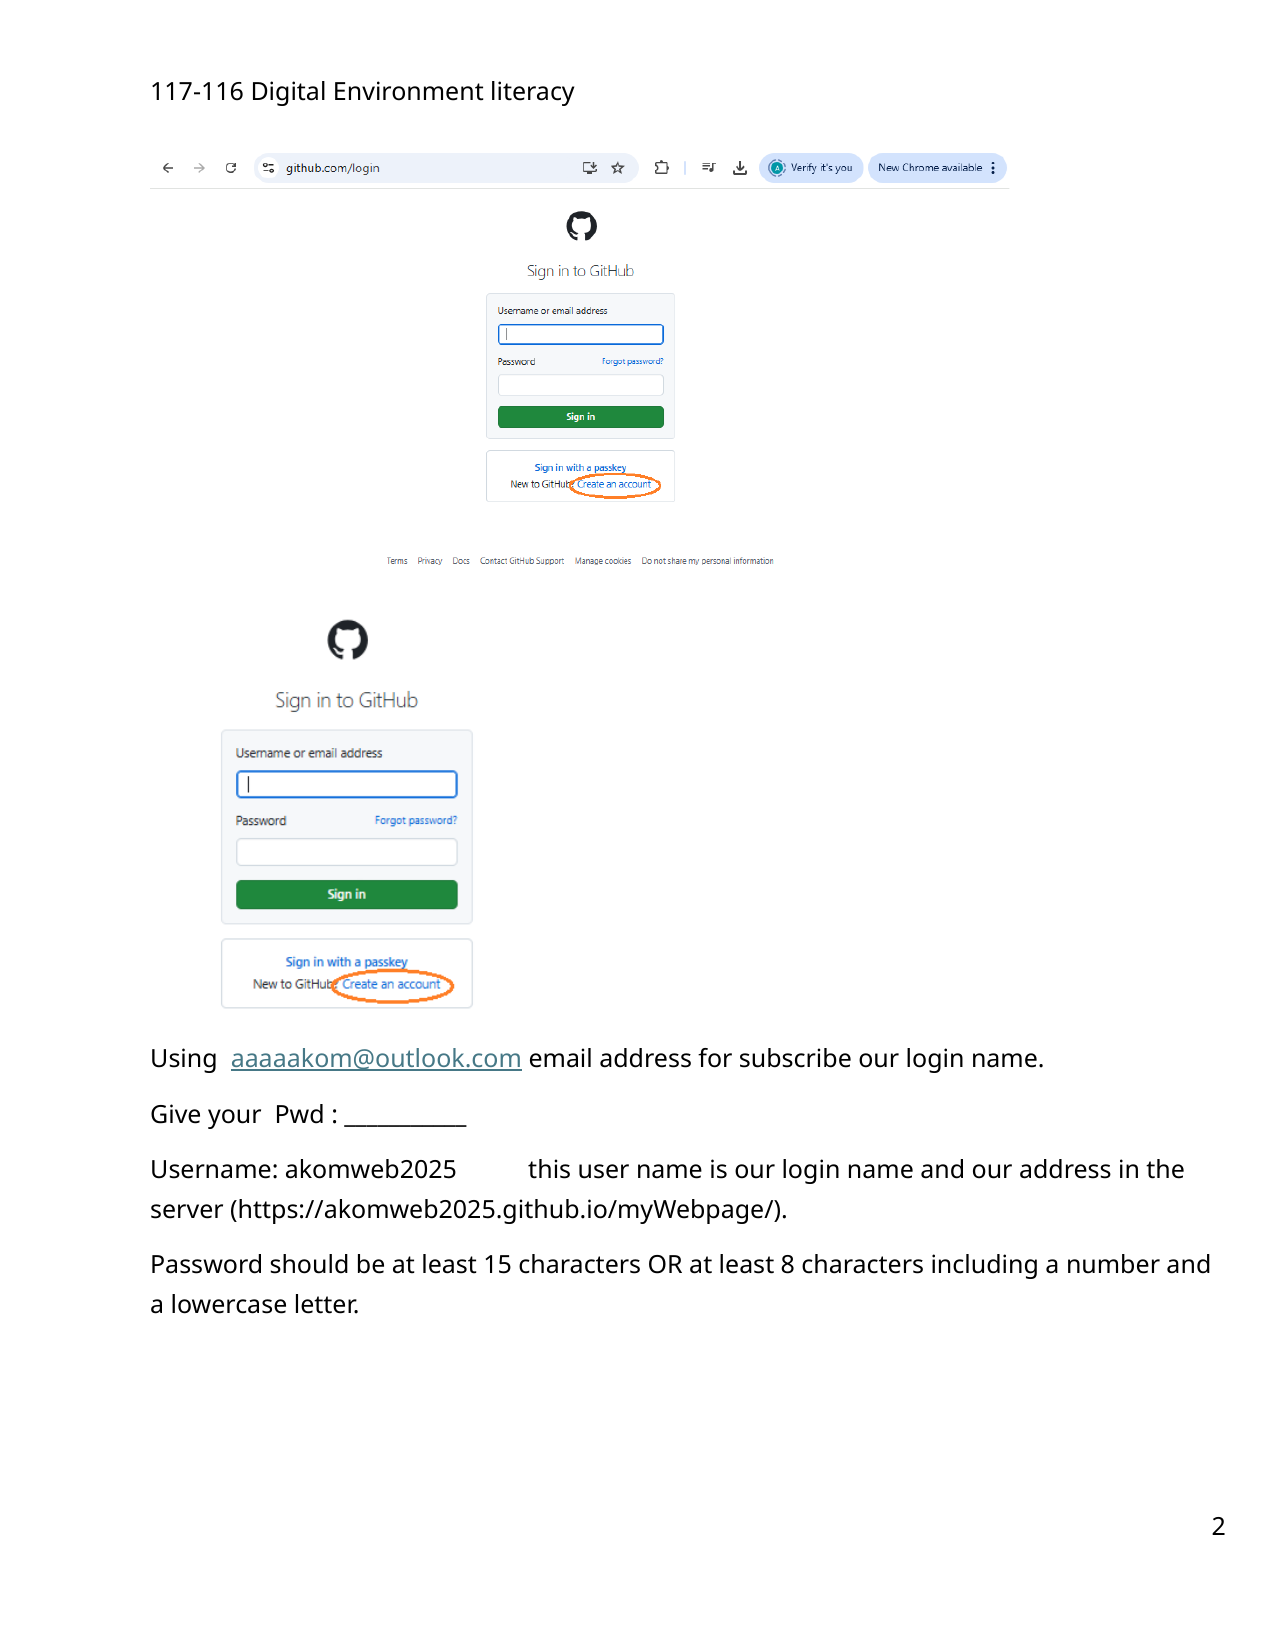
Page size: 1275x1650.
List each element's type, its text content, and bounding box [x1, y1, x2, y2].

text Username: akomweb2025 this user name is our login name and our address in the server (https://akomweb2025.github.io/myWebpage/). [150, 1152, 1226, 1225]
picture [150, 607, 551, 1019]
text Using aaaaakom@outlook.com email address for subscribe our login name. [150, 1040, 1226, 1074]
text Give your Pwd : ___________ [150, 1096, 1226, 1130]
text Password should be at least 15 characters OR at least 8 characters including a number and a lowercase letter. [150, 1247, 1226, 1320]
picture [150, 150, 1010, 586]
